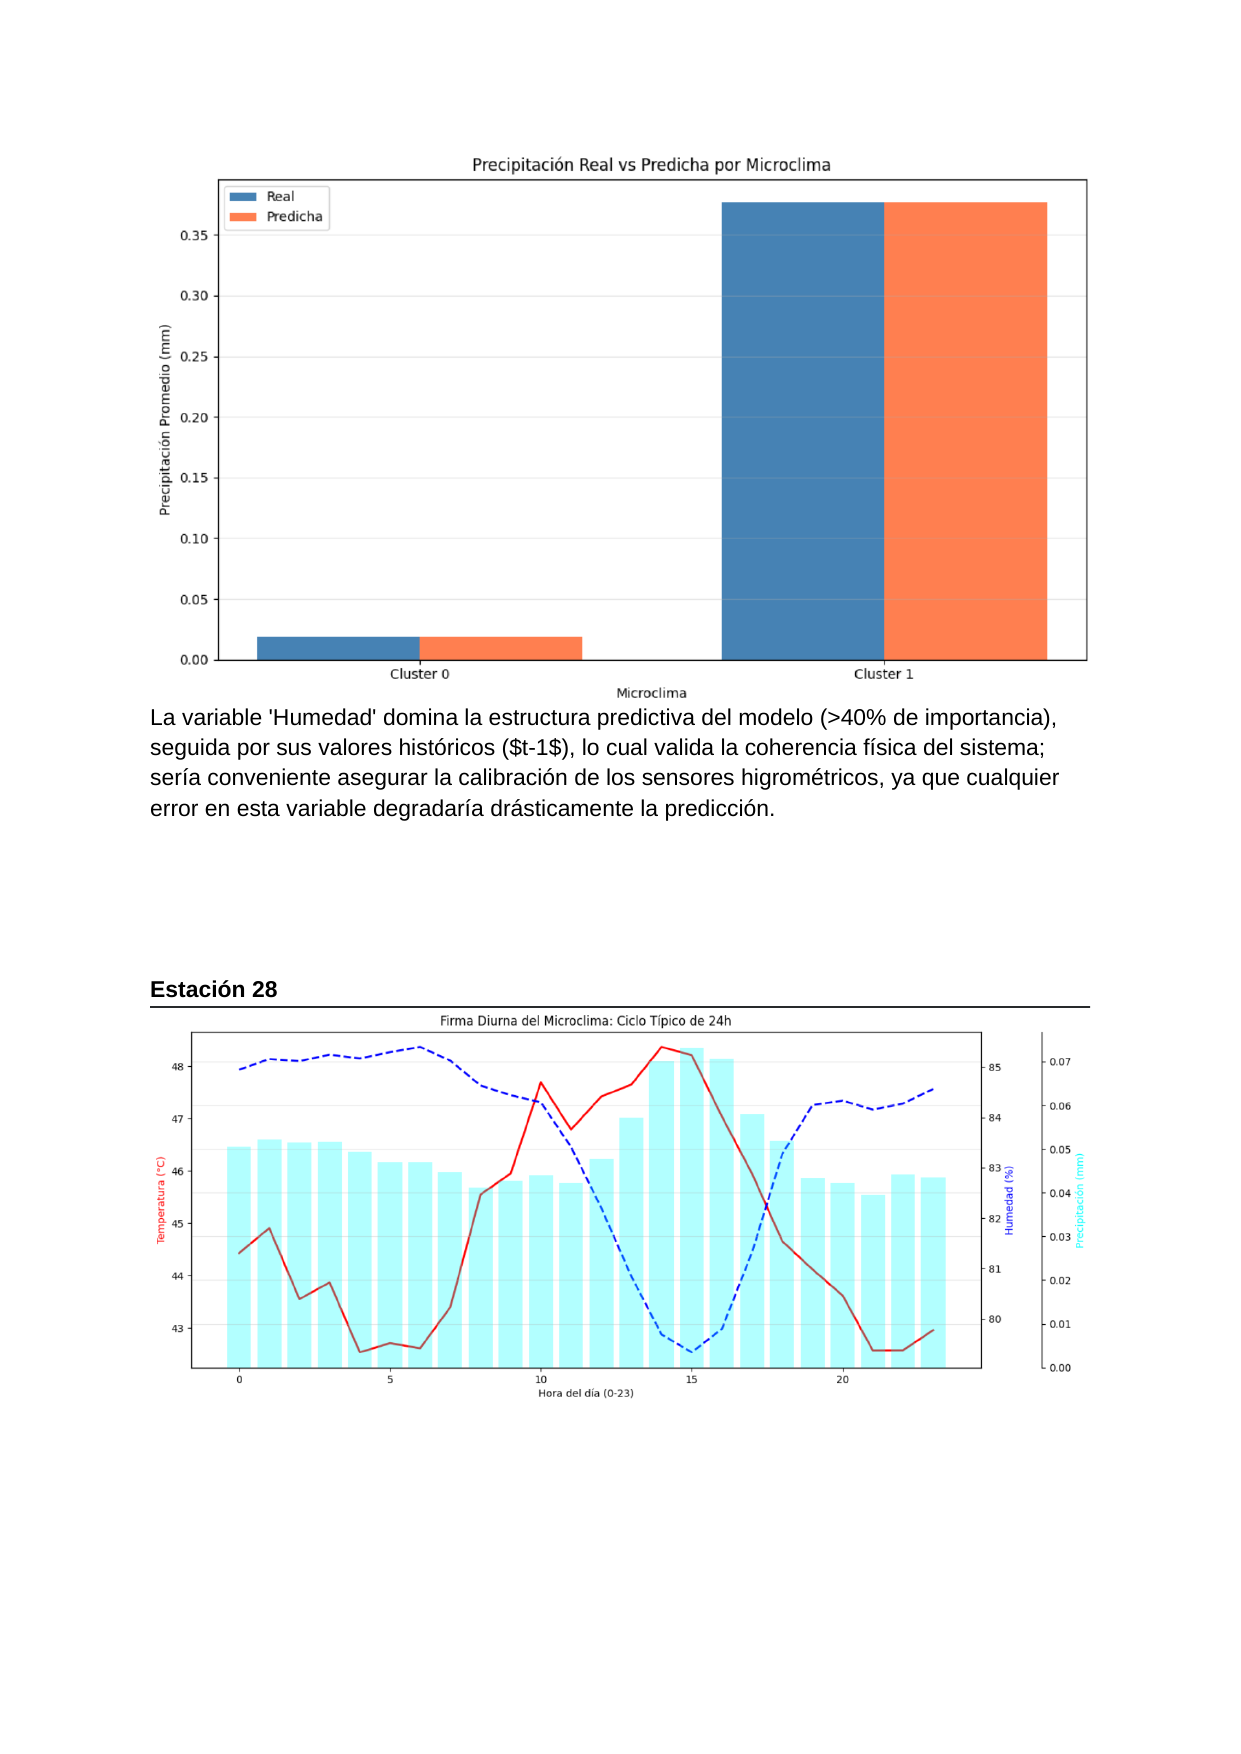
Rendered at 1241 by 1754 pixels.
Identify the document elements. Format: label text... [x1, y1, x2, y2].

text Estación 28 [150, 976, 1090, 1002]
picture [150, 150, 1091, 700]
text La variable 'Humedad' domina la estructura predictiva del modelo (>40% de importancia), seguida por sus valores históricos ($t-1$), lo cual valida la coherencia física del sistema; sería conveniente asegurar la calibración de los sensores higrométricos, ya que cualquier error en esta variable degradaría drásticamente la predicción. [150, 704, 1090, 821]
picture [150, 1006, 1091, 1406]
